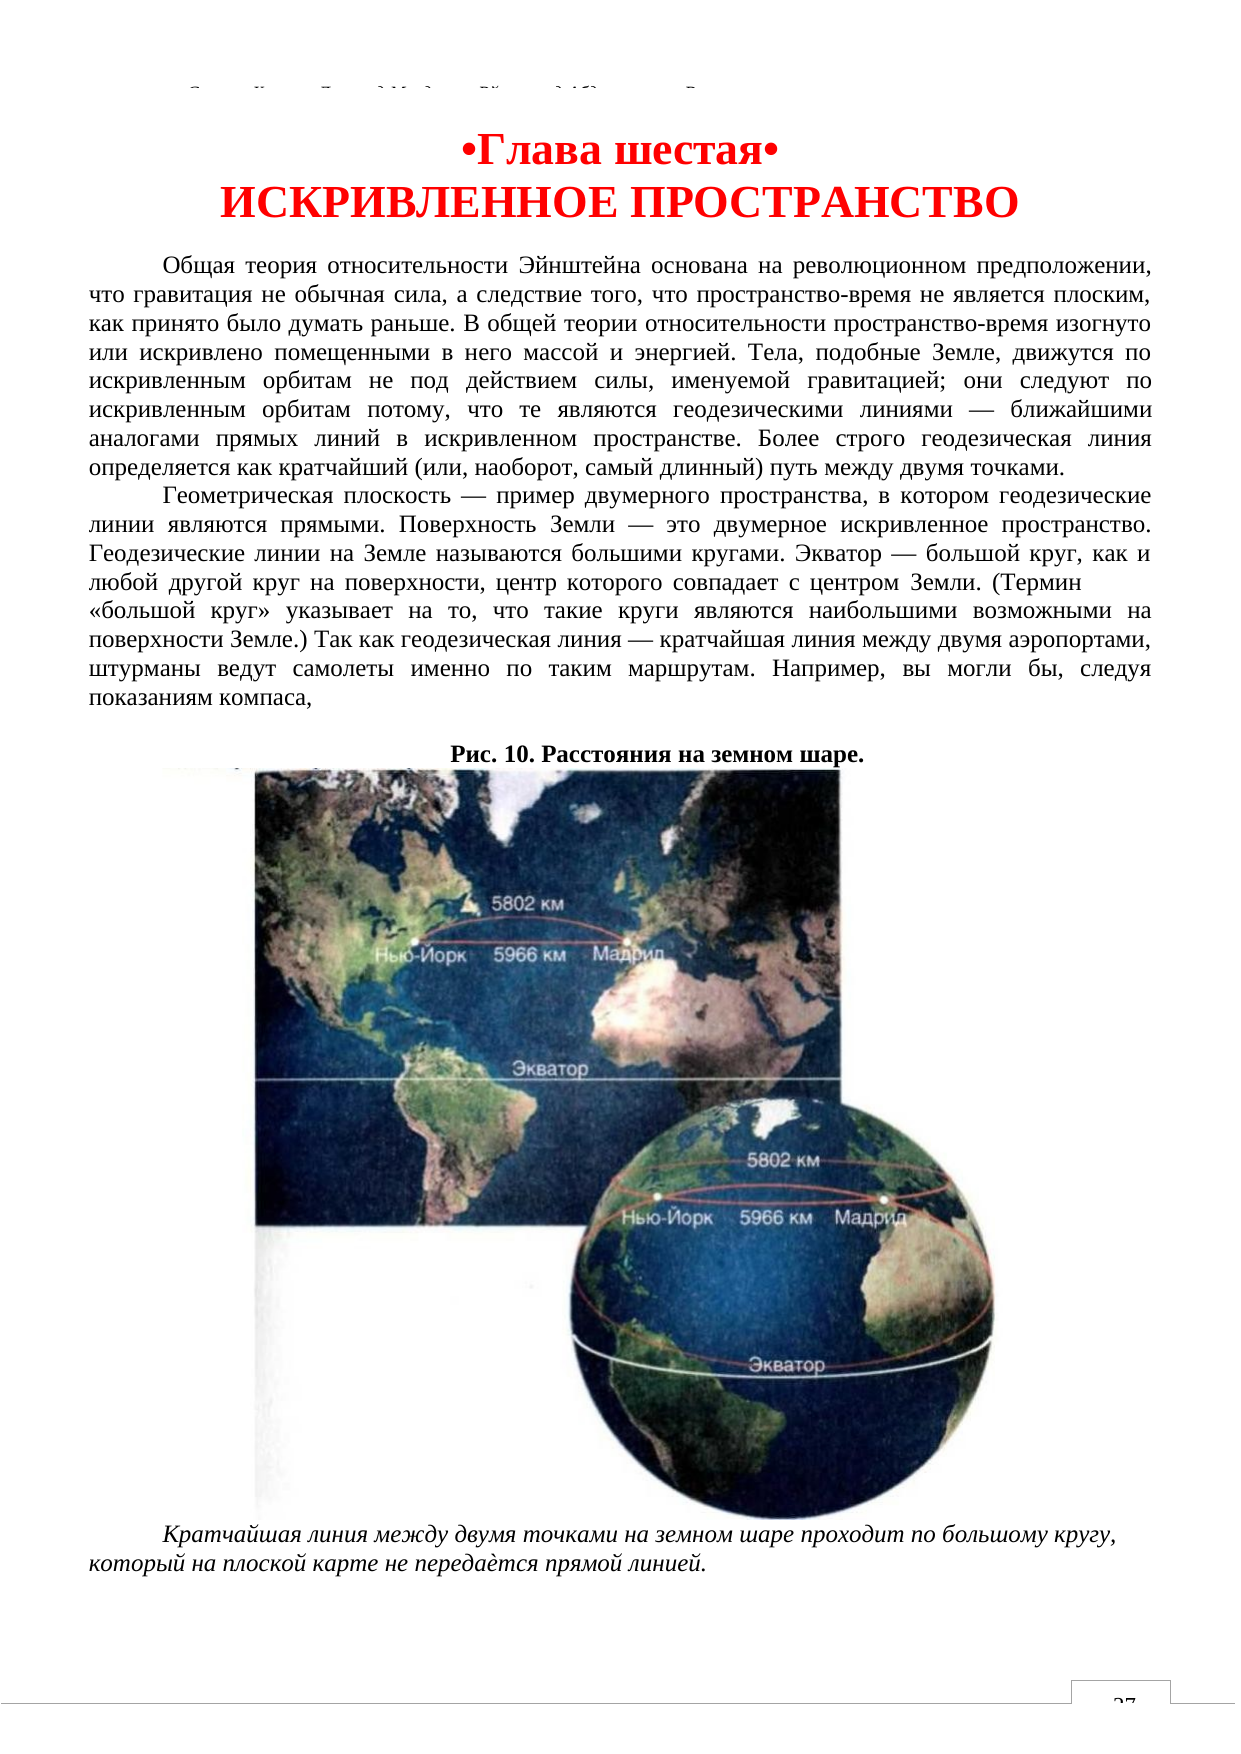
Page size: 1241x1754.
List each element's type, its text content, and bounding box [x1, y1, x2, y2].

text Кратчайшая линия между двумя точками на земном шаре проходит по большому кругу, который на плоской карте не передаѐтся прямой линией. [88, 1519, 1118, 1577]
text Общая теория относительности Эйнштейна основана на революционном предположении, что гравитация не обычная сила, а следствие того, что пространство-время не является плоским, как принято было думать раньше. В общей теории относительности пространство-время изогнуто или искривлено помещенными в него массой и энергией. Тела, подобные Земле, движутся по искривленным орбитам не под действием силы, именуемой гравитацией; они следуют по искривленным орбитам потому, что те являются геодезическими линиями — ближайшими аналогами прямых линий в искривленном пространстве. Более строго геодезическая линия определяется как кратчайший (или, наоборот, самый длинный) путь между двумя точками. [88, 250, 1152, 480]
text ИСКРИВЛЕННОЕ ПРОСТРАНСТВО [99, 174, 1141, 227]
subtitle Рис. 10. Расстояния на земном шаре. [450, 739, 1163, 768]
text «большой круг» указывает на то, что такие круги являются наибольшими возможными на поверхности Земле.) Так как геодезическая линия — кратчайшая линия между двумя аэропортами, штурманы ведут самолеты именно по таким маршрутам. Например, вы могли бы, следуя показаниям компаса, [88, 595, 1152, 710]
text Геометрическая плоскость — пример двумерного пространства, в котором геодезические линии являются прямыми. Поверхность Земли — это двумерное искривленное пространство. Геодезические линии на Земле называются большими кругами. Экватор — большой круг, как и любой другой круг на поверхности, центр которого совпадает с центром Земли. (Термин [88, 480, 1152, 595]
picture [162, 768, 1003, 1520]
subtitle •Глава шестая• [99, 121, 1141, 174]
